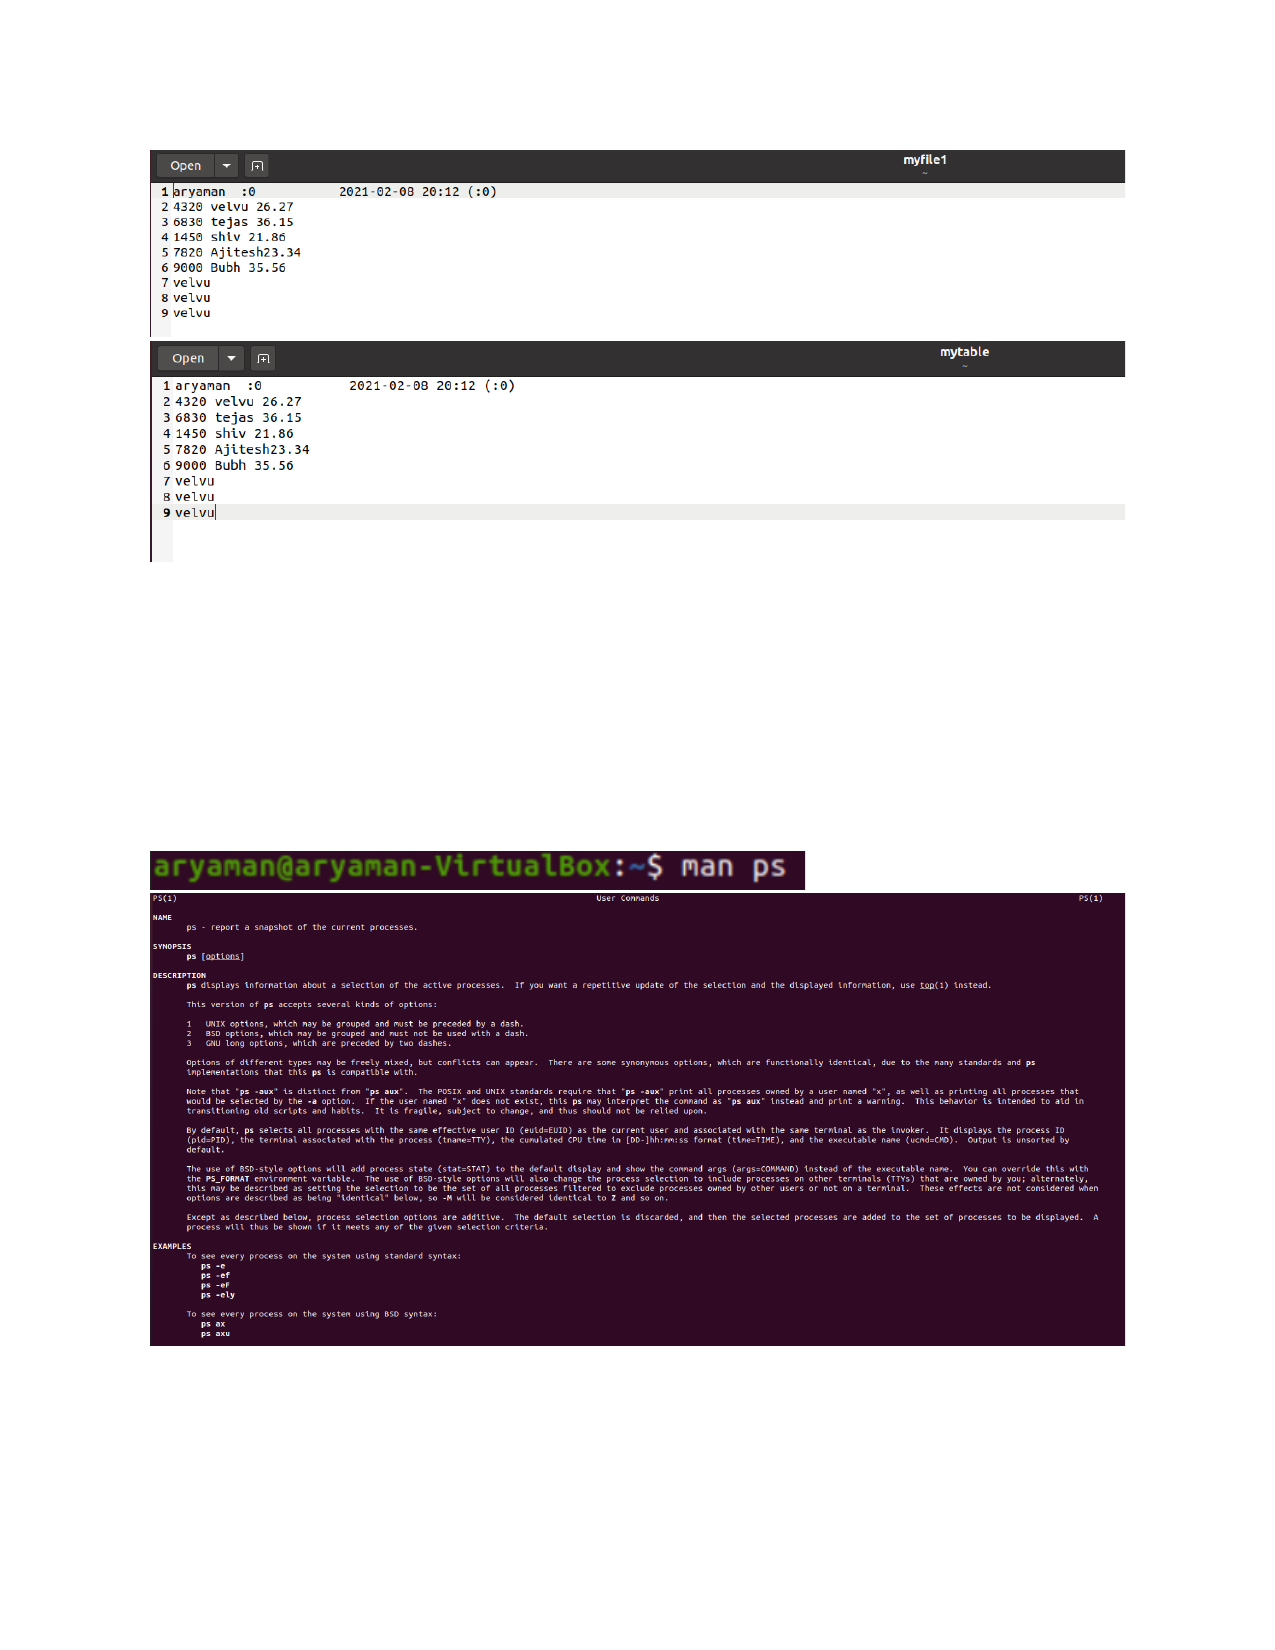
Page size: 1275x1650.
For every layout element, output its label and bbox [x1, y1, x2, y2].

picture [150, 150, 1125, 337]
picture [150, 851, 806, 890]
picture [150, 341, 1125, 562]
picture [150, 893, 1125, 1346]
